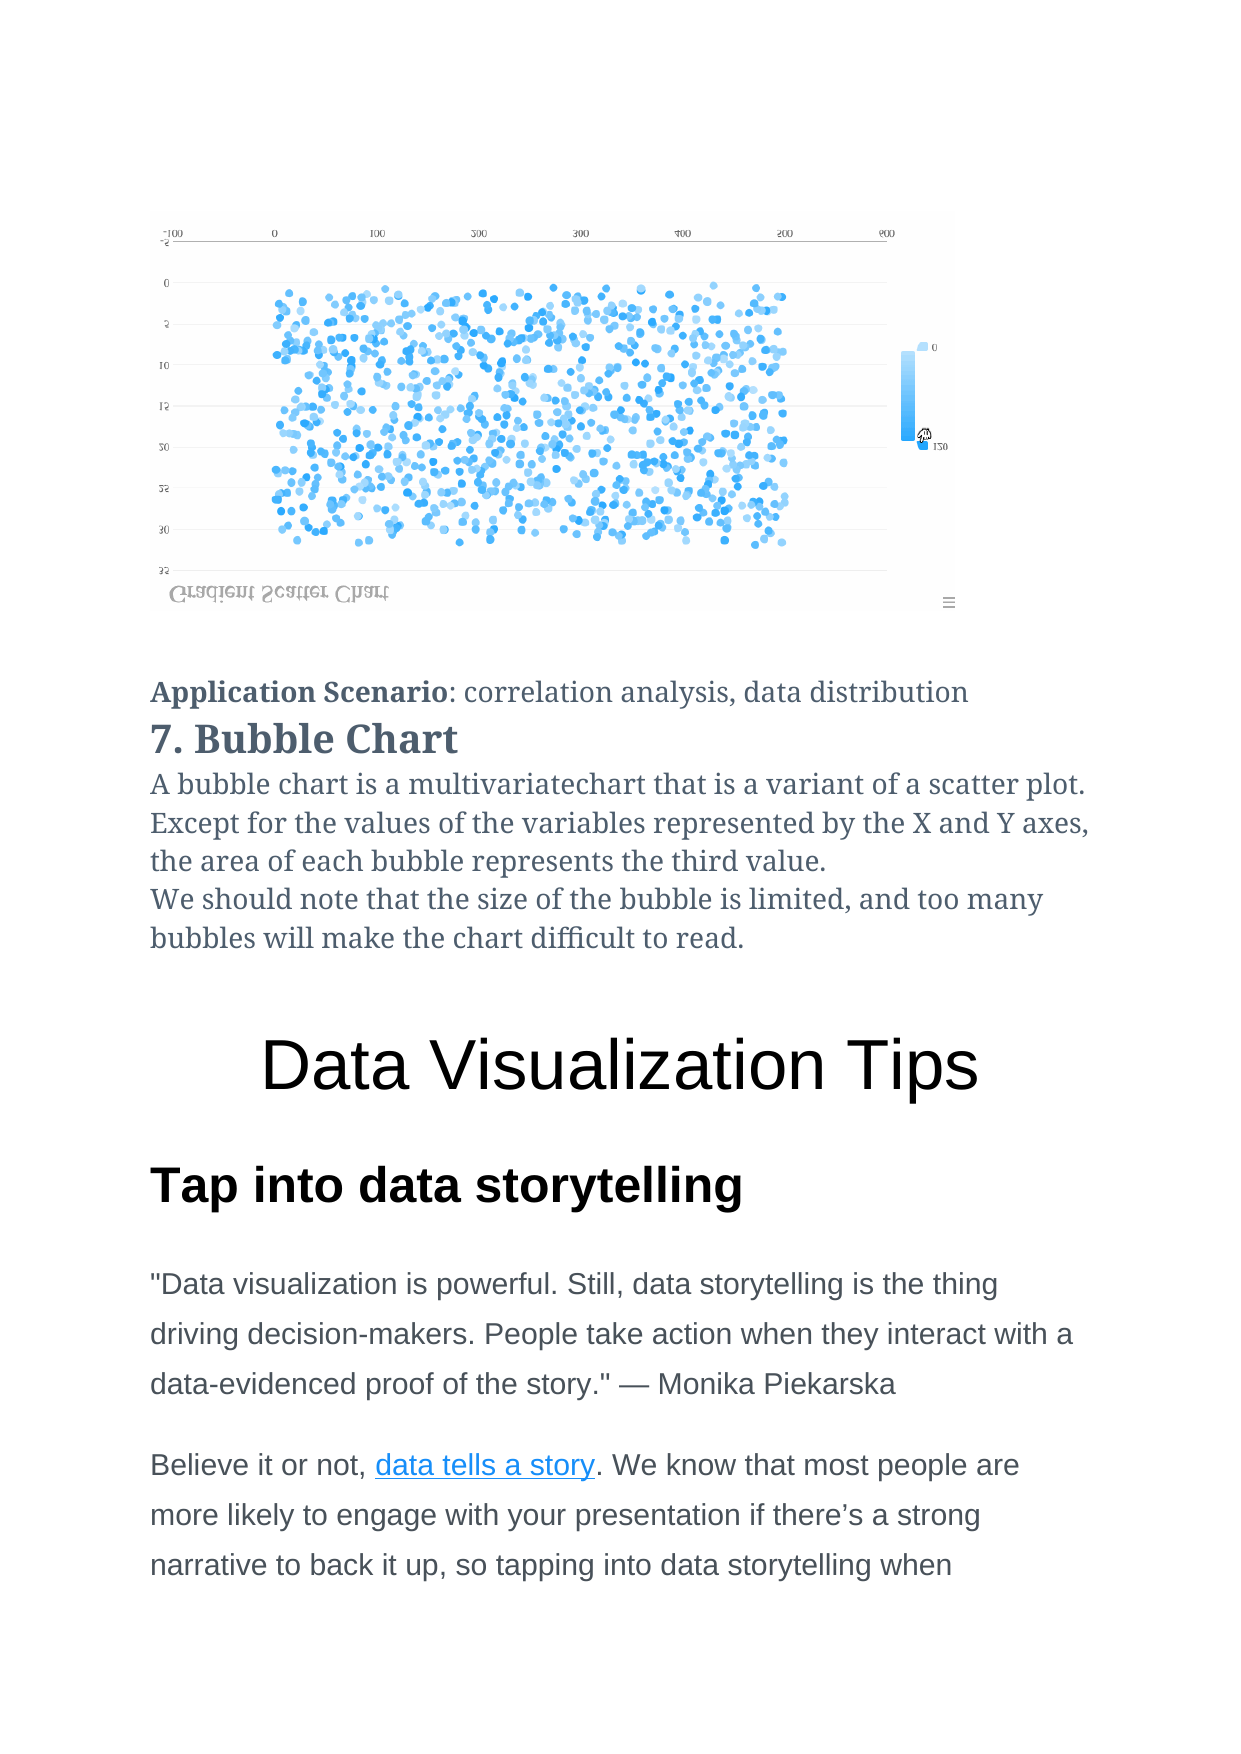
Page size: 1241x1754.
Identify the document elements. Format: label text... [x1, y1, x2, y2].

text 7. Bubble Chart [150, 711, 1090, 765]
text "Data visualization is powerful. Still, data storytelling is the thing driving decision-makers. People take action when they interact with a data-evidenced proof of the story." — Monika Piekarska [150, 1251, 1090, 1401]
text Application Scenario: correlation analysis, data distribution [150, 672, 1090, 711]
subtitle Tap into data storytelling [150, 1154, 1090, 1213]
text We should note that the size of the bubble is limited, and too many bubbles will make the chart difficult to read. [150, 880, 1090, 956]
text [150, 1432, 1090, 1582]
subtitle Data Visualization Tips [150, 1013, 1090, 1104]
picture [150, 211, 955, 611]
text A bubble chart is a multivariatechart that is a variant of a scatter plot. Except for the values of the variables represented by the X and Y axes, the area of each bubble represents the third value. [150, 765, 1090, 880]
